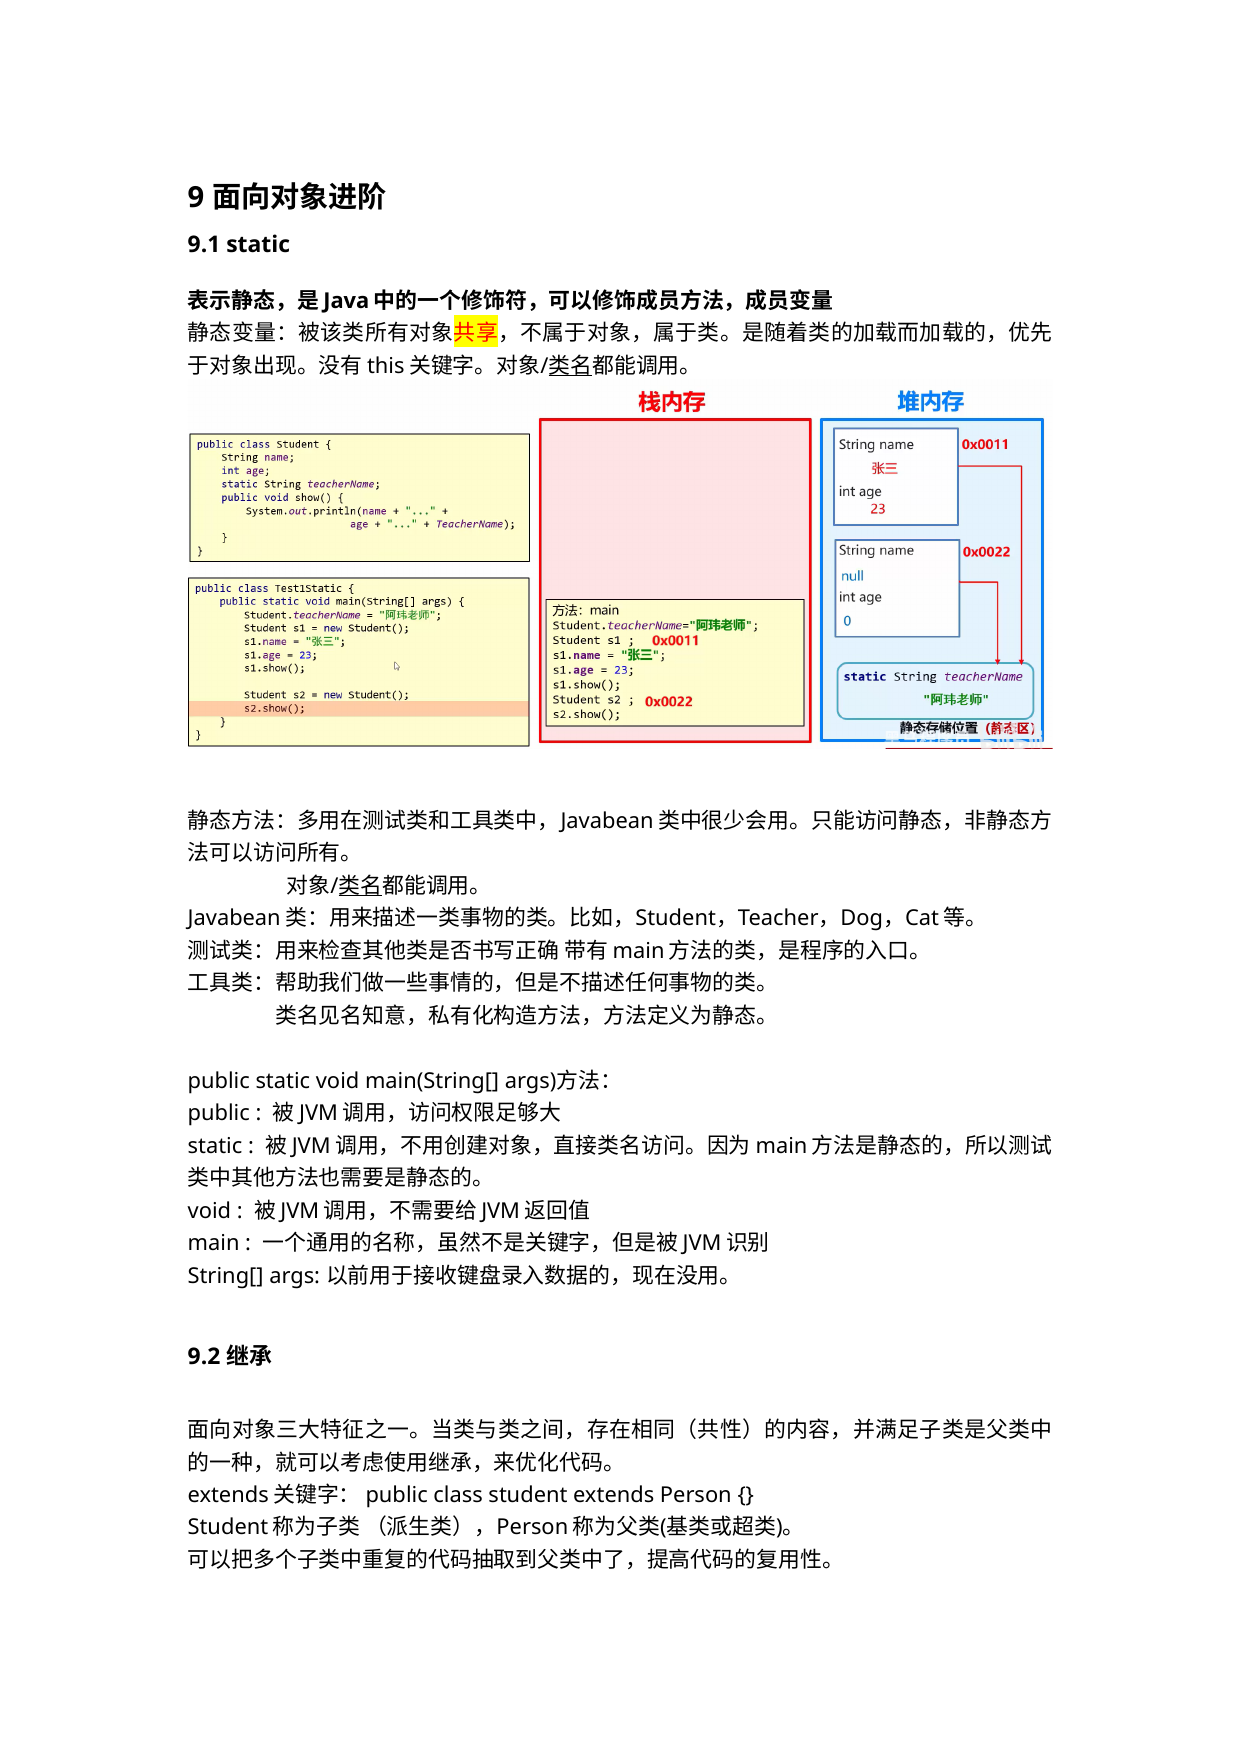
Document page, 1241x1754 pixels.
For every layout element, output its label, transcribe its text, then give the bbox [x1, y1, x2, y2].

text 测试类：用来检查其他类是否书写正确 带有main方法的类，是程序的入口。 [187, 932, 1053, 965]
text 可以把多个子类中重复的代码抽取到父类中了，提高代码的复用性。 [187, 1542, 1053, 1574]
text public : 被JVM调用，访问权限足够大 [187, 1095, 1053, 1127]
text extends关键字： public class student extends Person {} [187, 1477, 1053, 1509]
text 静态方法：多用在测试类和工具类中，Javabean类中很少会用。只能访问静态，非静态方法可以访问所有。 [187, 802, 1053, 867]
text main : 一个通用的名称，虽然不是关键字，但是被JVM识别 [187, 1225, 1053, 1257]
text static : 被JVM调用，不用创建对象，直接类名访问。因为main方法是静态的，所以测试类中其他方法也需要是静态的。 [187, 1127, 1053, 1192]
text 对象/类名都能调用。 [187, 867, 1053, 900]
text String[] args: 以前用于接收键盘录入数据的，现在没用。 [187, 1257, 1053, 1290]
text public static void main(String[] args)方法： [187, 1062, 1053, 1095]
text 类名见名知意，私有化构造方法，方法定义为静态。 [187, 997, 1053, 1030]
text void : 被JVM调用，不需要给JVM返回值 [187, 1192, 1053, 1225]
text 静态变量：被该类所有对象共享，不属于对象，属于类。是随着类的加载而加载的，优先于对象出现。没有this关键字。对象/类名都能调用。 [187, 315, 1053, 379]
text Student称为子类 （派生类），Person称为父类(基类或超类)。 [187, 1509, 1053, 1542]
text 表示静态，是Java中的一个修饰符，可以修饰成员方法，成员变量 [187, 282, 1053, 315]
picture [187, 379, 1053, 749]
text Javabean类：用来描述一类事物的类。比如，Student，Teacher，Dog，Cat等。 [187, 900, 1053, 932]
subtitle 9.1 static [187, 227, 1053, 259]
text 面向对象三大特征之一。当类与类之间，存在相同（共性）的内容，并满足子类是父类中的一种，就可以考虑使用继承，来优化代码。 [187, 1412, 1053, 1477]
subtitle 9.2 继承 [187, 1322, 1053, 1387]
text 工具类：帮助我们做一些事情的，但是不描述任何事物的类。 [187, 965, 1053, 997]
subtitle 9 面向对象进阶 [187, 162, 1053, 227]
